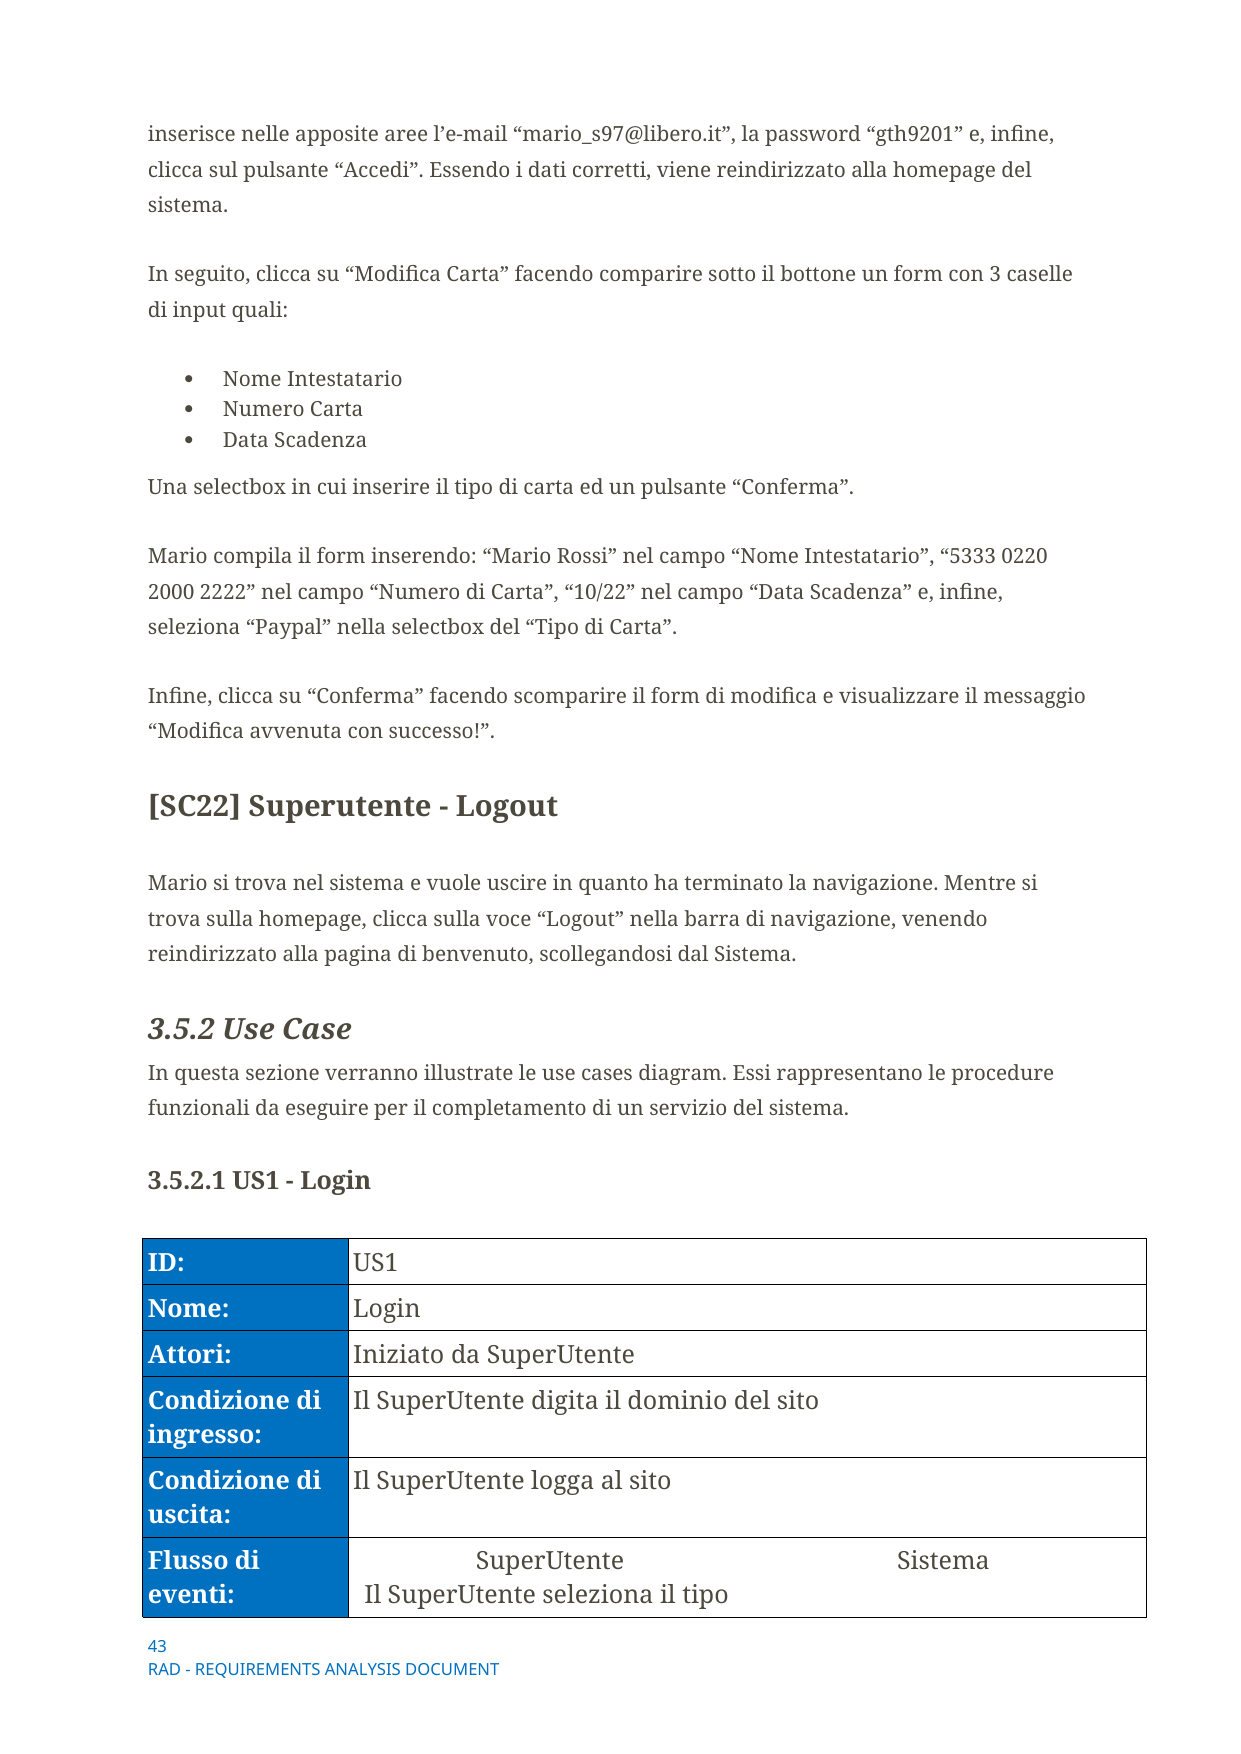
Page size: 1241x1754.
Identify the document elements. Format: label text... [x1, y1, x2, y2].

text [148, 119, 1092, 219]
text Mario si trova nel sistema e vuole uscire in quanto ha terminato la navigazione. Mentre si trova sulla homepage, clicca sulla voce “Logout” nella barra di navigazione, venendo reindirizzato alla pagina di benvenuto, scollegandosi dal Sistema. [148, 868, 1092, 968]
table_cell Login [349, 1285, 1146, 1330]
subtitle 3.5.2 Use Case [148, 1008, 1092, 1048]
table_cell Il SuperUtente logga al sito [349, 1458, 1146, 1536]
text Una selectbox in cui inserire il tipo di carta ed un pulsante “Conferma”. [148, 472, 1092, 501]
text In seguito, clicca su “Modifica Carta” facendo comparire sotto il bottone un form con 3 caselle di input quali: [148, 259, 1092, 323]
text Infine, clicca su “Conferma” facendo scomparire il form di modifica e visualizzare il messaggio “Modifica avvenuta con successo!”. [148, 681, 1092, 745]
text Mario compila il form inserendo: “Mario Rossi” nel campo “Nome Intestatario”, “5333 0220 2000 2222” nel campo “Numero di Carta”, “10/22” nel campo “Data Scadenza” e, infine, seleziona “Paypal” nella selectbox del “Tipo di Carta”. [148, 541, 1092, 641]
table_cell Il SuperUtente digita il dominio del sito [349, 1377, 1146, 1456]
table_cell Condizione di uscita: [143, 1458, 348, 1536]
list Data Scadenza [185, 425, 1092, 453]
table_cell Condizione di ingresso: [143, 1377, 348, 1456]
table_header ID: [143, 1239, 348, 1284]
table_cell Flusso di eventi: [143, 1538, 348, 1617]
list Numero Carta [185, 394, 1092, 423]
table_cell Nome: [143, 1285, 348, 1330]
table_header US1 [349, 1239, 1146, 1284]
table_cell Iniziato da SuperUtente [349, 1331, 1146, 1376]
table_cell [349, 1538, 1146, 1617]
table_cell Attori: [143, 1331, 348, 1376]
list Nome Intestatario [185, 364, 1092, 392]
text [SC22] Superutente - Logout [148, 786, 1092, 825]
text In questa sezione verranno illustrate le use cases diagram. Essi rappresentano le procedure funzionali da eseguire per il completamento di un servizio del sistema. [148, 1058, 1092, 1122]
text 3.5.2.1 US1 - Login [148, 1162, 1092, 1196]
